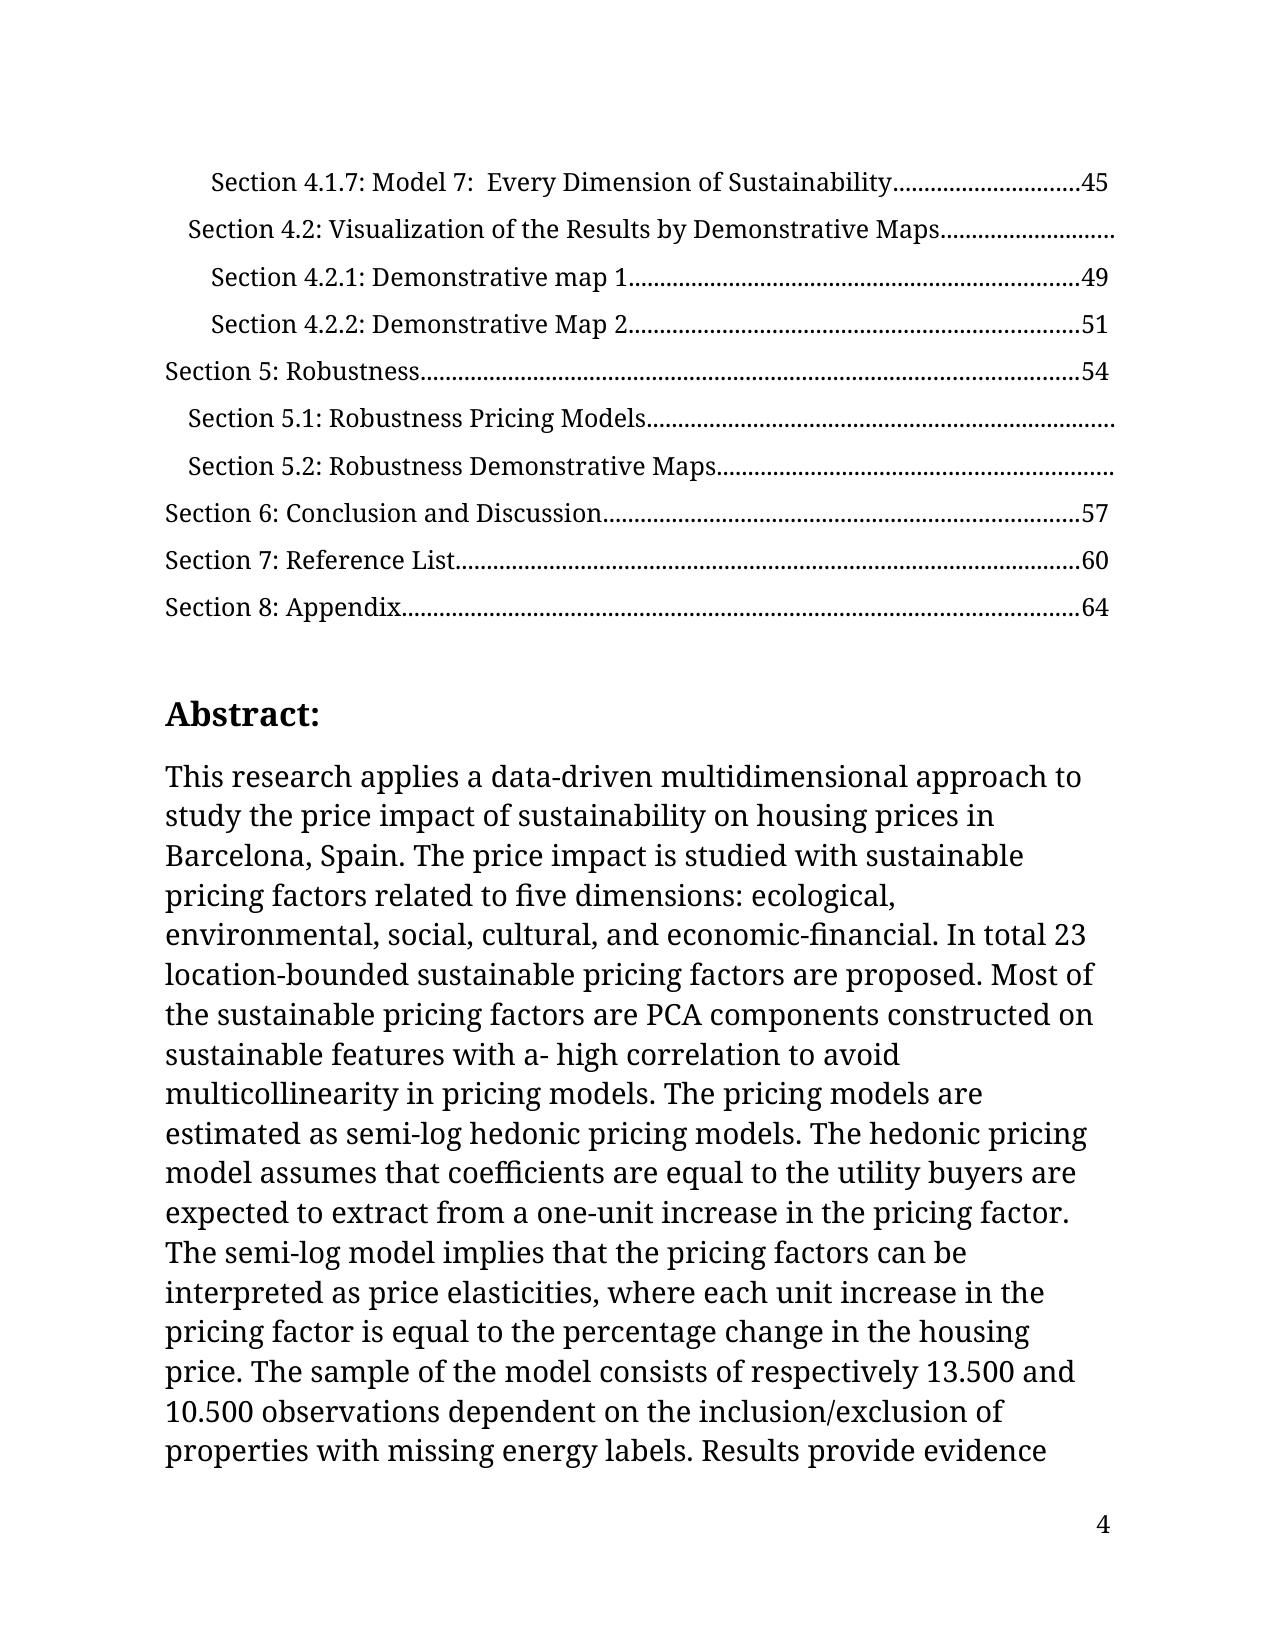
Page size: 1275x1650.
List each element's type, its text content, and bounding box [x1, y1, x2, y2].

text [165, 756, 1110, 1470]
text Abstract: [165, 690, 1110, 736]
